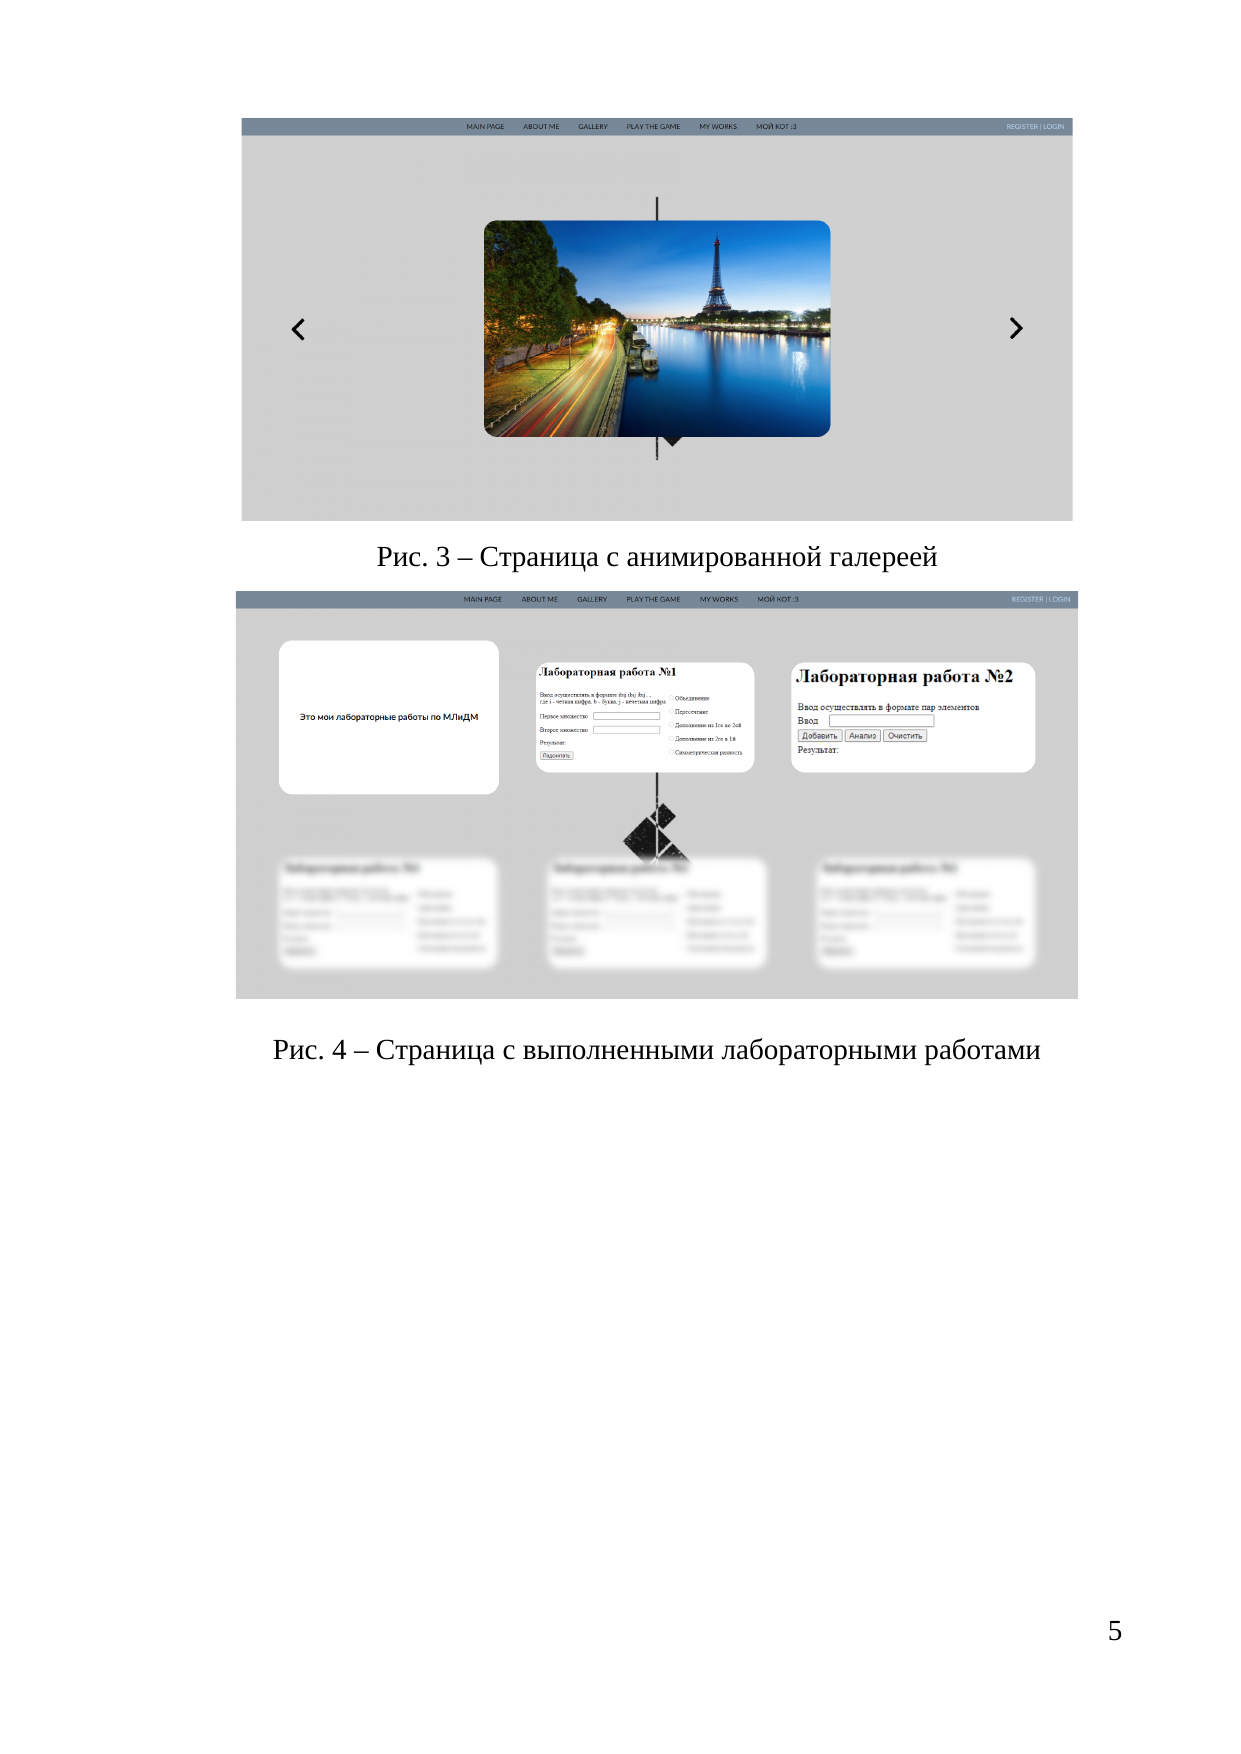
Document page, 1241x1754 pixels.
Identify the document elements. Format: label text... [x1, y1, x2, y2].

text Рис. 3 – Страница с анимированной галереей [118, 539, 1122, 573]
picture [235, 591, 1079, 999]
picture [241, 118, 1073, 521]
text Рис. 4 – Страница с выполненными лабораторными работами [118, 1032, 1122, 1065]
